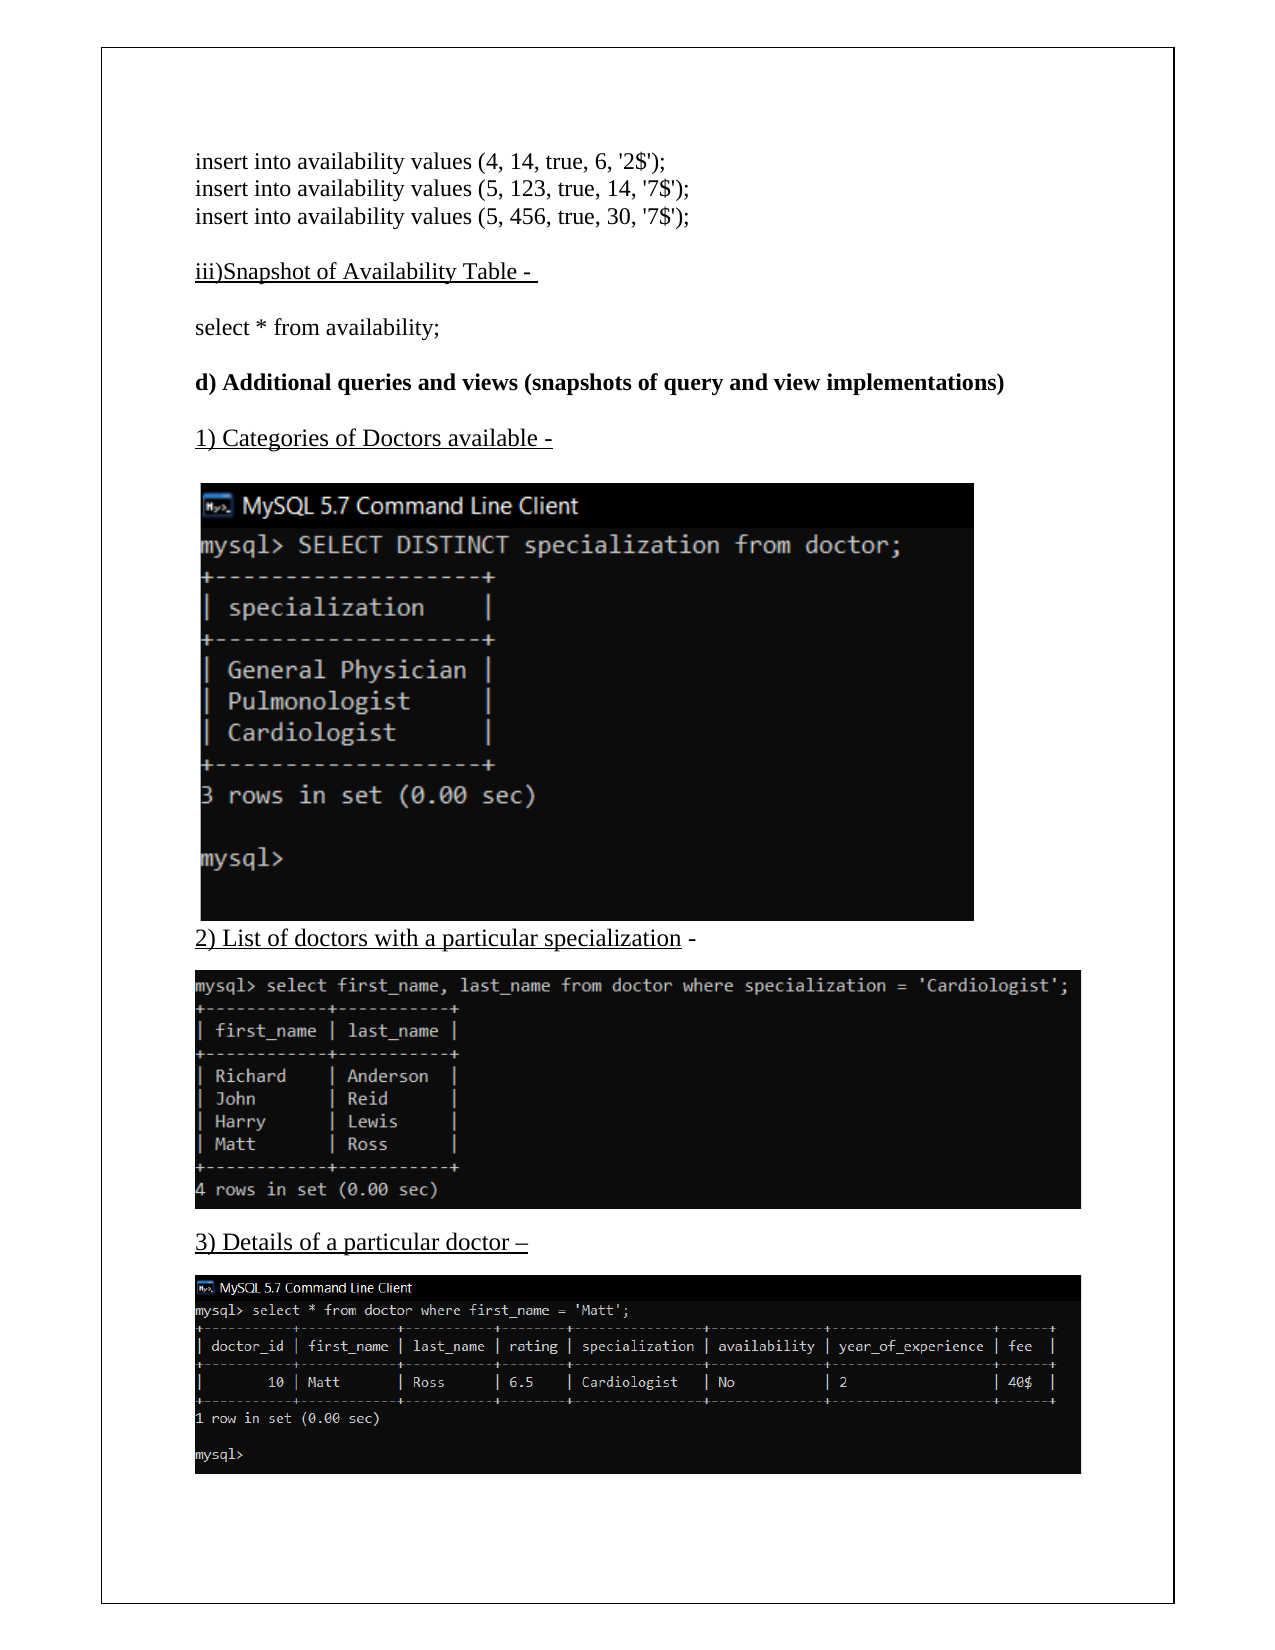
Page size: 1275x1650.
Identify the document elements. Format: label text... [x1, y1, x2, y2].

text iii)Snapshot of Availability Table - [195, 257, 1081, 285]
text insert into availability values (5, 456, true, 30, '7$'); [195, 202, 1081, 230]
picture [195, 1275, 1082, 1474]
text insert into availability values (4, 14, true, 6, '2$'); [195, 147, 1081, 174]
picture [200, 483, 974, 921]
text insert into availability values (5, 123, true, 14, '7$'); [195, 174, 1081, 202]
text d) Additional queries and views (snapshots of query and view implementations) [195, 368, 1081, 395]
text select * from availability; [195, 312, 1081, 340]
picture [195, 970, 1082, 1209]
text 3) Details of a particular doctor – [195, 1227, 1081, 1256]
text 1) Categories of Doctors available - [195, 423, 1081, 452]
text 2) List of doctors with a particular specialization - [195, 923, 1081, 951]
